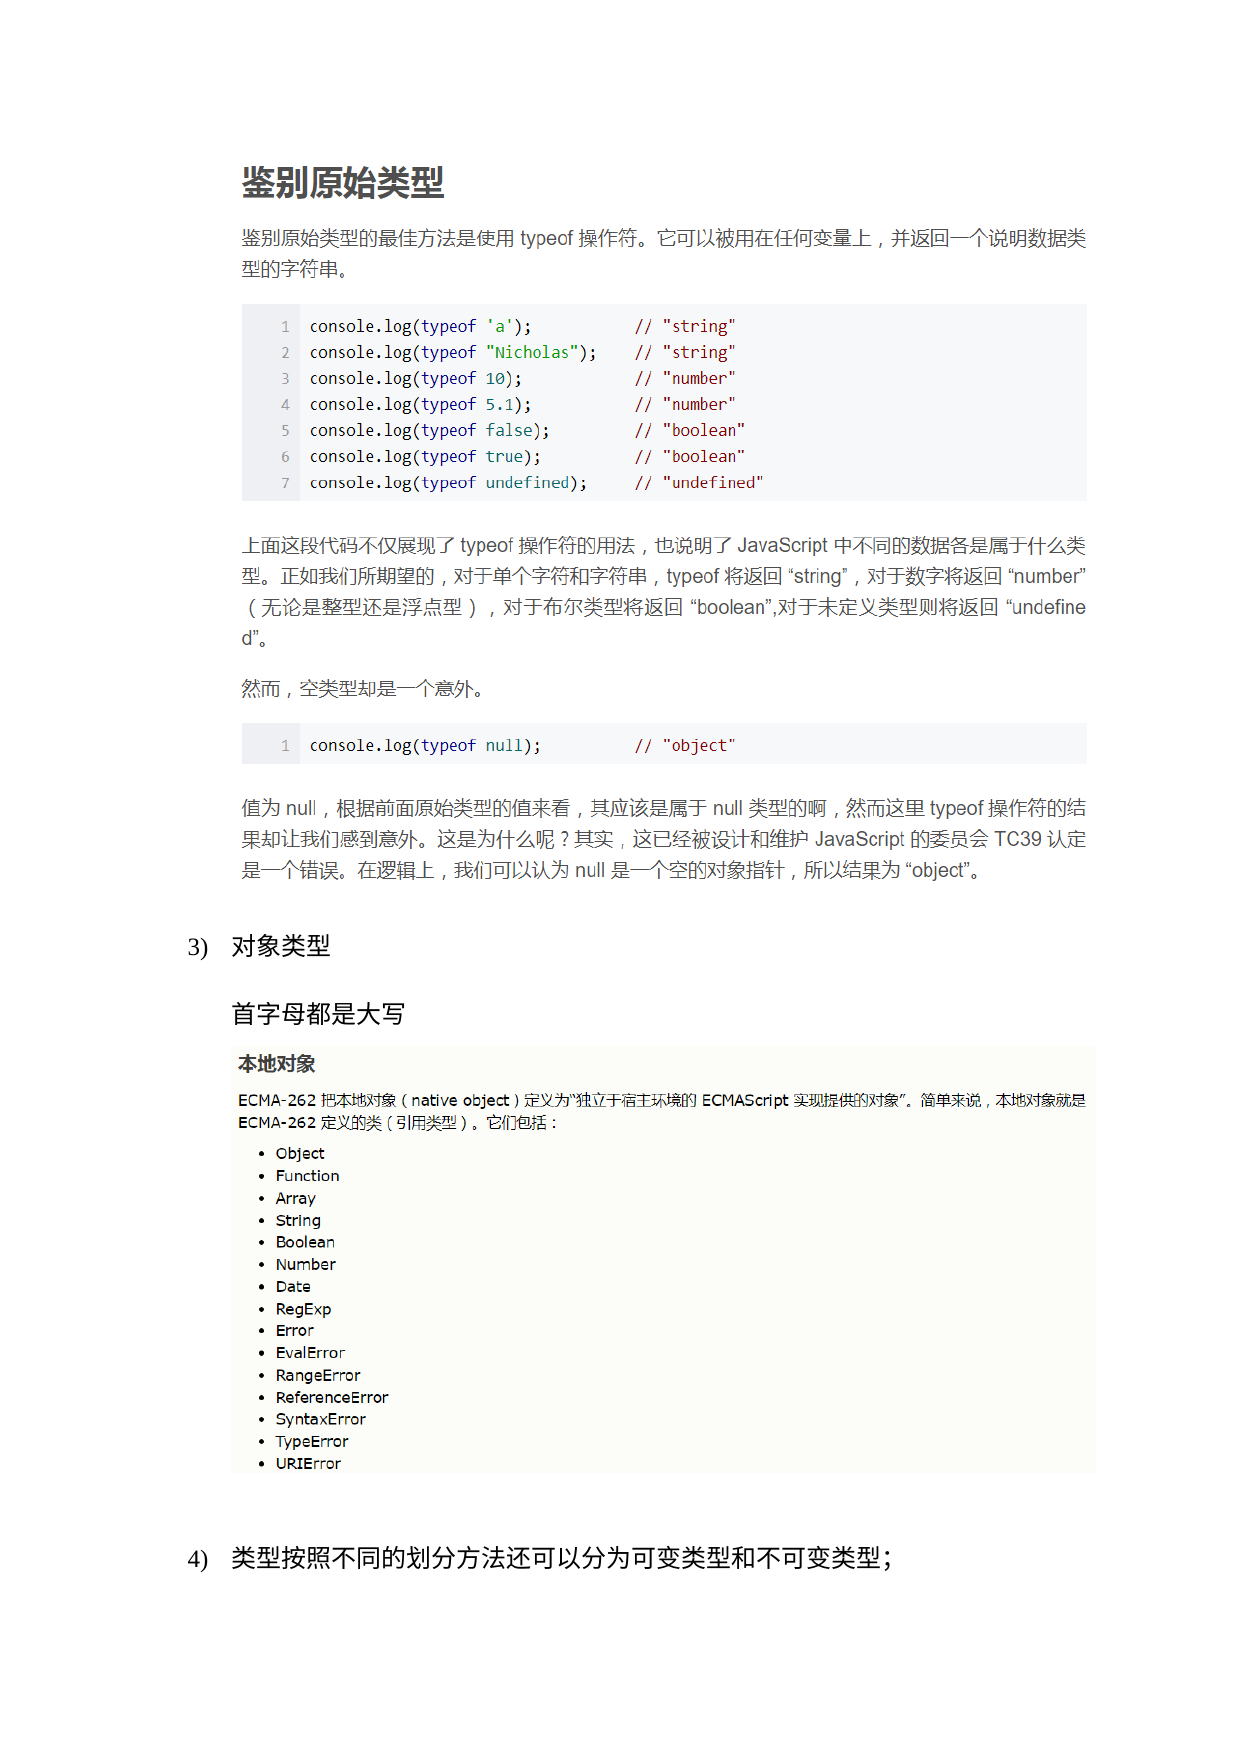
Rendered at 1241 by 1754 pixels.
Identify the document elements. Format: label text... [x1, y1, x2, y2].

picture [231, 163, 1097, 884]
picture [231, 1046, 1097, 1473]
list 对象类型 [187, 911, 1053, 979]
list 首字母都是大写 [231, 979, 1053, 1046]
list 类型按照不同的划分方法还可以分为可变类型和不可变类型； [187, 1522, 1053, 1590]
